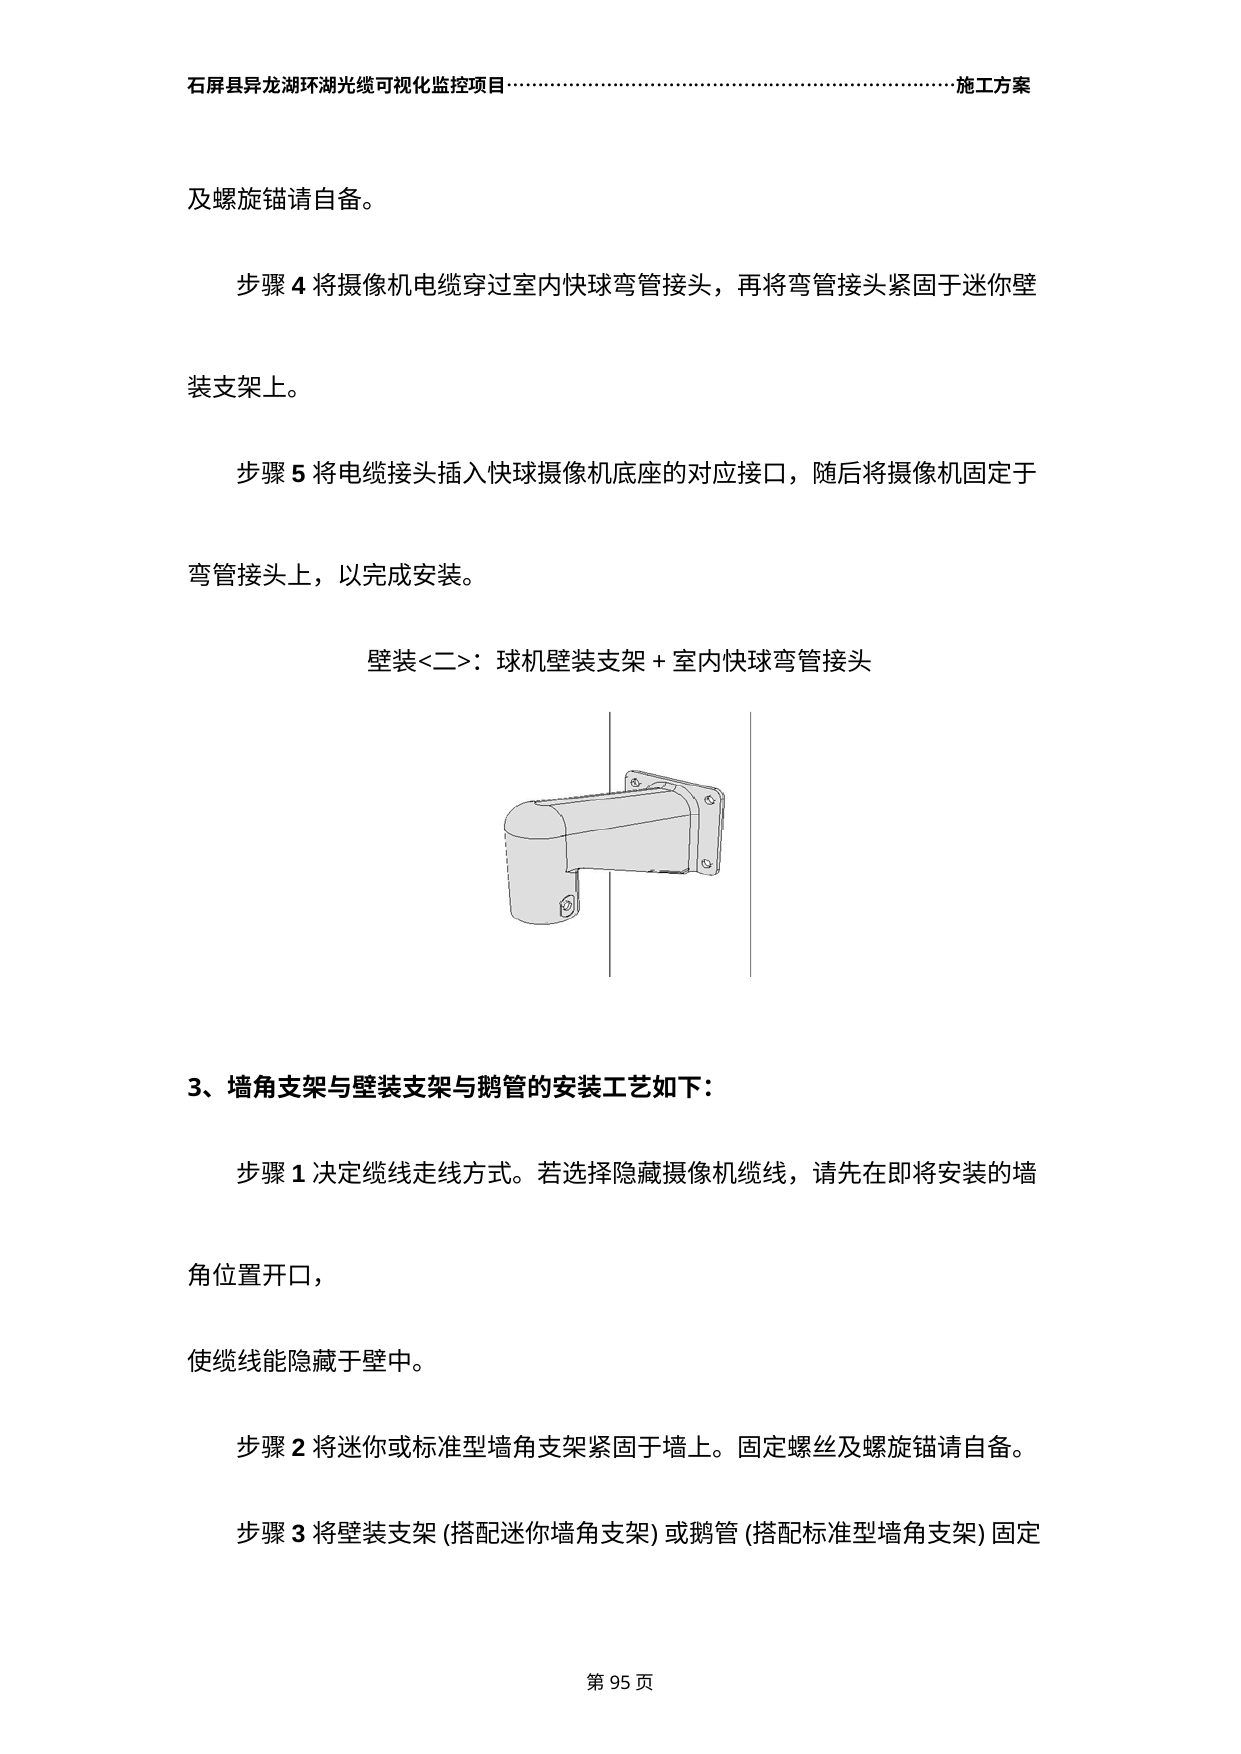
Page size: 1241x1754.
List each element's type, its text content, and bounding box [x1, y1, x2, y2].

text 使缆线能隐藏于壁中。 [187, 1325, 1053, 1393]
text 步骤4 将摄像机电缆穿过室内快球弯管接头，再将弯管接头紧固于迷你壁装支架上。 [187, 250, 1053, 420]
text 壁装<二>：球机壁装支架 + 室内快球弯管接头 [187, 626, 1053, 694]
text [187, 164, 1053, 232]
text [187, 1497, 1053, 1565]
text 3、墙角支架与壁装支架与鹅管的安装工艺如下： [187, 1051, 1053, 1119]
text 步骤1 决定缆线走线方式。若选择隐藏摄像机缆线，请先在即将安装的墙角位置开口， [187, 1137, 1053, 1307]
text 步骤2 将迷你或标准型墙角支架紧固于墙上。固定螺丝及螺旋锚请自备。 [187, 1411, 1053, 1479]
text 步骤5 将电缆接头插入快球摄像机底座的对应接口，随后将摄像机固定于弯管接头上，以完成安装。 [187, 438, 1053, 608]
